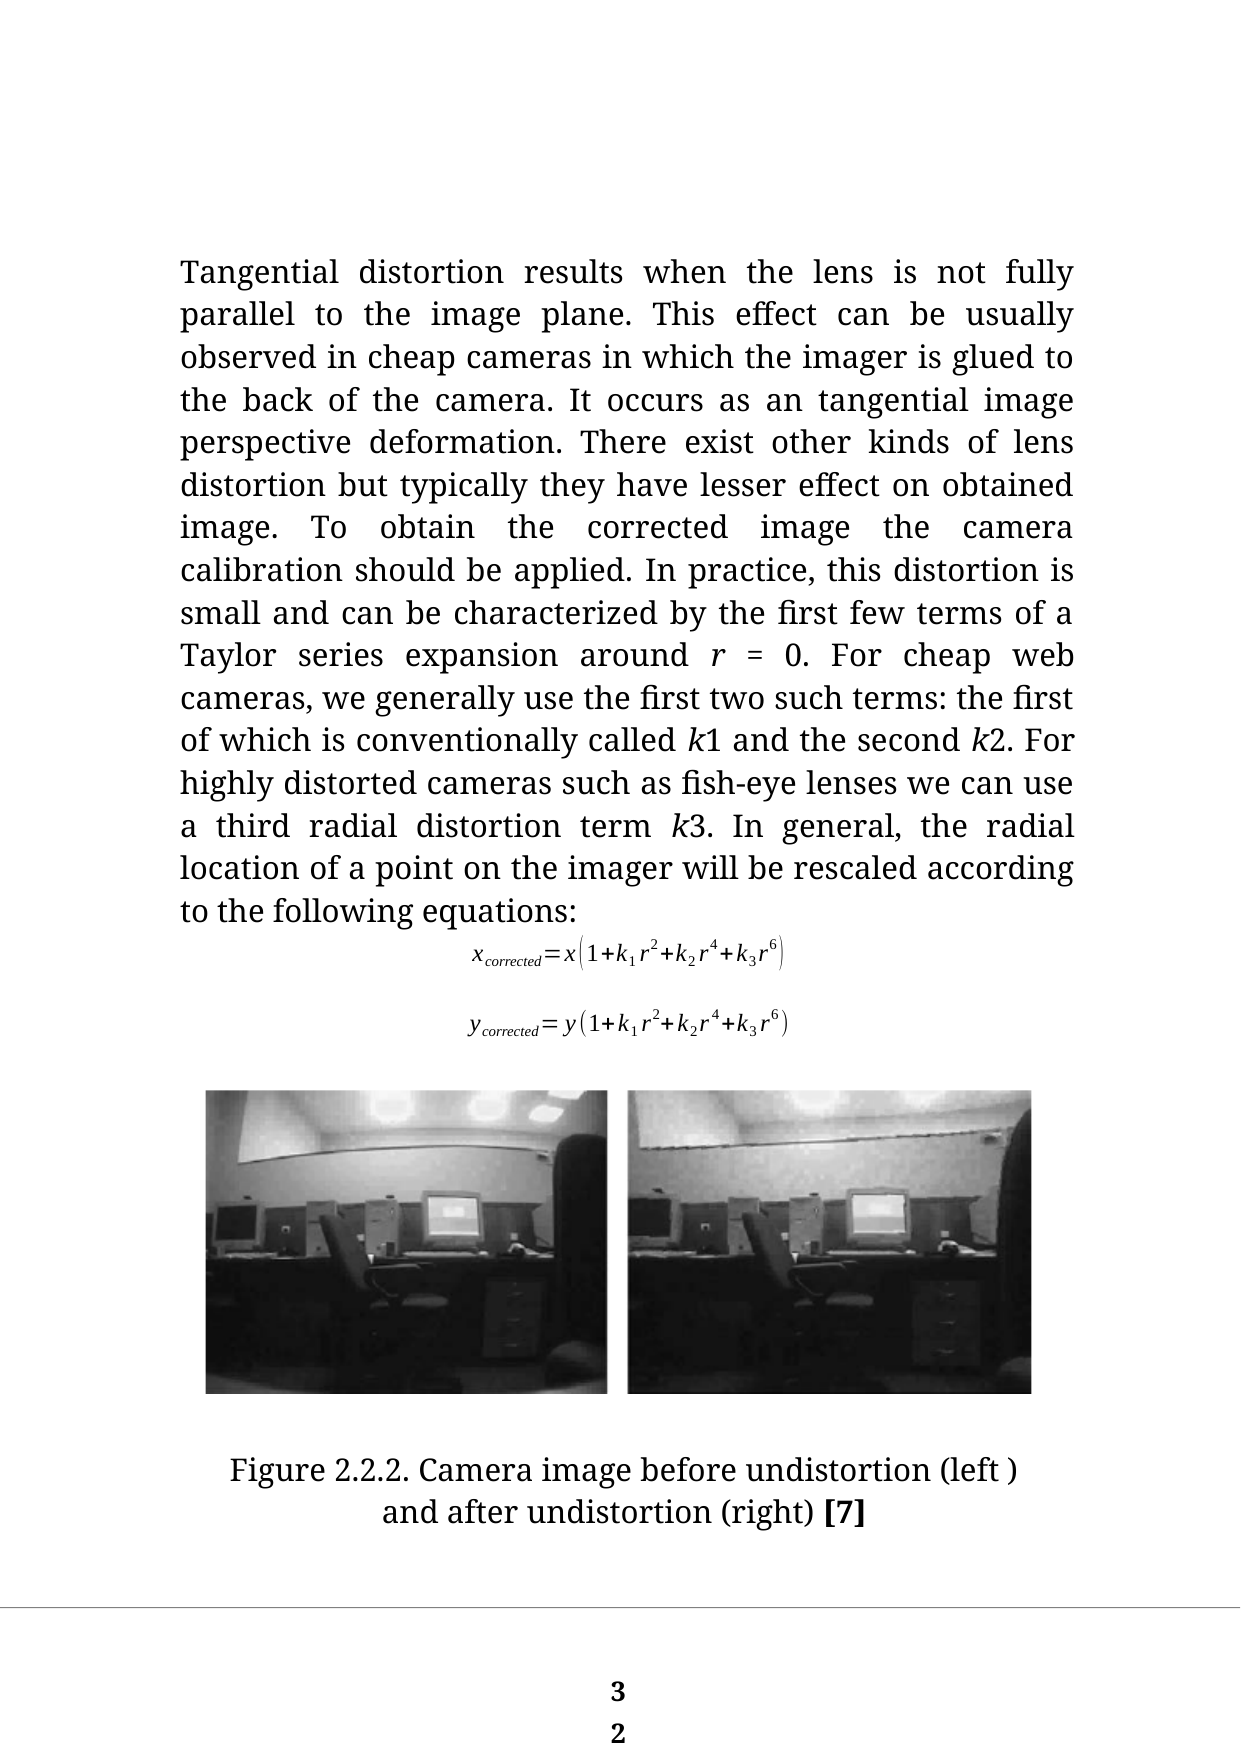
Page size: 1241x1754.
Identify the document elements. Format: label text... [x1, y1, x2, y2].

text Tangential distortion results when the lens is not fully parallel to the image plane. This effect can be usually observed in cheap cameras in which the imager is glued to the back of the camera. It occurs as an tangential image perspective deformation. There exist other kinds of lens distortion but typically they have lesser effect on obtained image. To obtain the corrected image the camera calibration should be applied. In practice, this distortion is small and can be characterized by the first few terms of a Taylor series expansion around r = 0. For cheap web cameras, we generally use the first two such terms: the first of which is conventionally called k1 and the second k2. For highly distorted cameras such as fish-eye lenses we can use a third radial distortion term k3. In general, the radial location of a point on the imager will be rescaled according to the following equations: [180, 250, 1075, 931]
picture [205, 1089, 1032, 1394]
